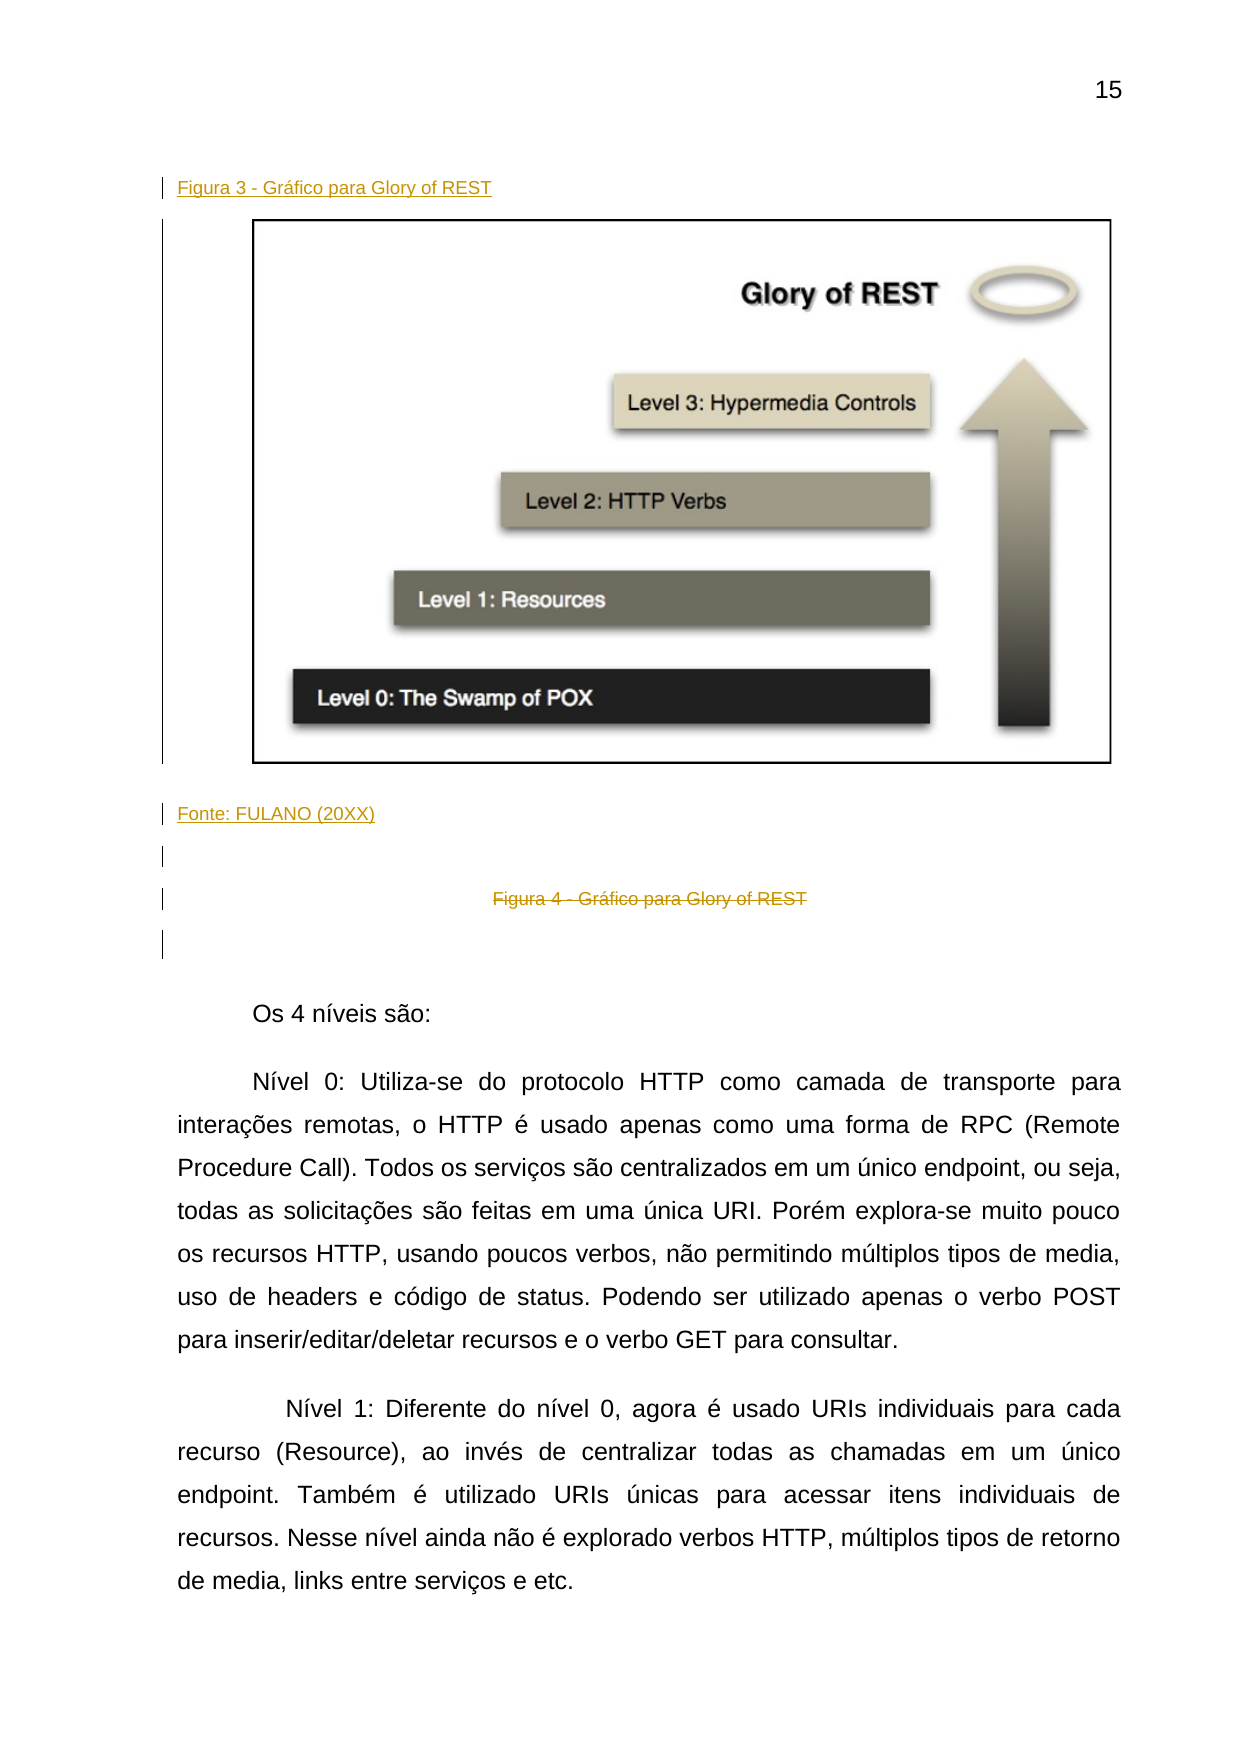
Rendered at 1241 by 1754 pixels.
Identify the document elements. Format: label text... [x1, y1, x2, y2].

picture [252, 219, 1112, 764]
text Nível 0: Utiliza-se do protocolo HTTP como camada de transporte para interações remotas, o HTTP é usado apenas como uma forma de RPC (Remote Procedure Call). Todos os serviços são centralizados em um único endpoint, ou seja, todas as solicitações são feitas em uma única URI. Porém explora-se muito pouco os recursos HTTP, usando poucos verbos, não permitindo múltiplos tipos de media, uso de headers e código de status. Podendo ser utilizado apenas o verbo POST para inserir/editar/deletar recursos e o verbo GET para consultar. [177, 1067, 1122, 1354]
text Nível 1: Diferente do nível 0, agora é usado URIs individuais para cada recurso (Resource), ao invés de centralizar todas as chamadas em um único endpoint. Também é utilizado URIs únicas para acessar itens individuais de recursos. Nesse nível ainda não é explorado verbos HTTP, múltiplos tipos de retorno de media, links entre serviços e etc. [177, 1393, 1122, 1595]
text Os 4 níveis são: [177, 998, 1122, 1027]
